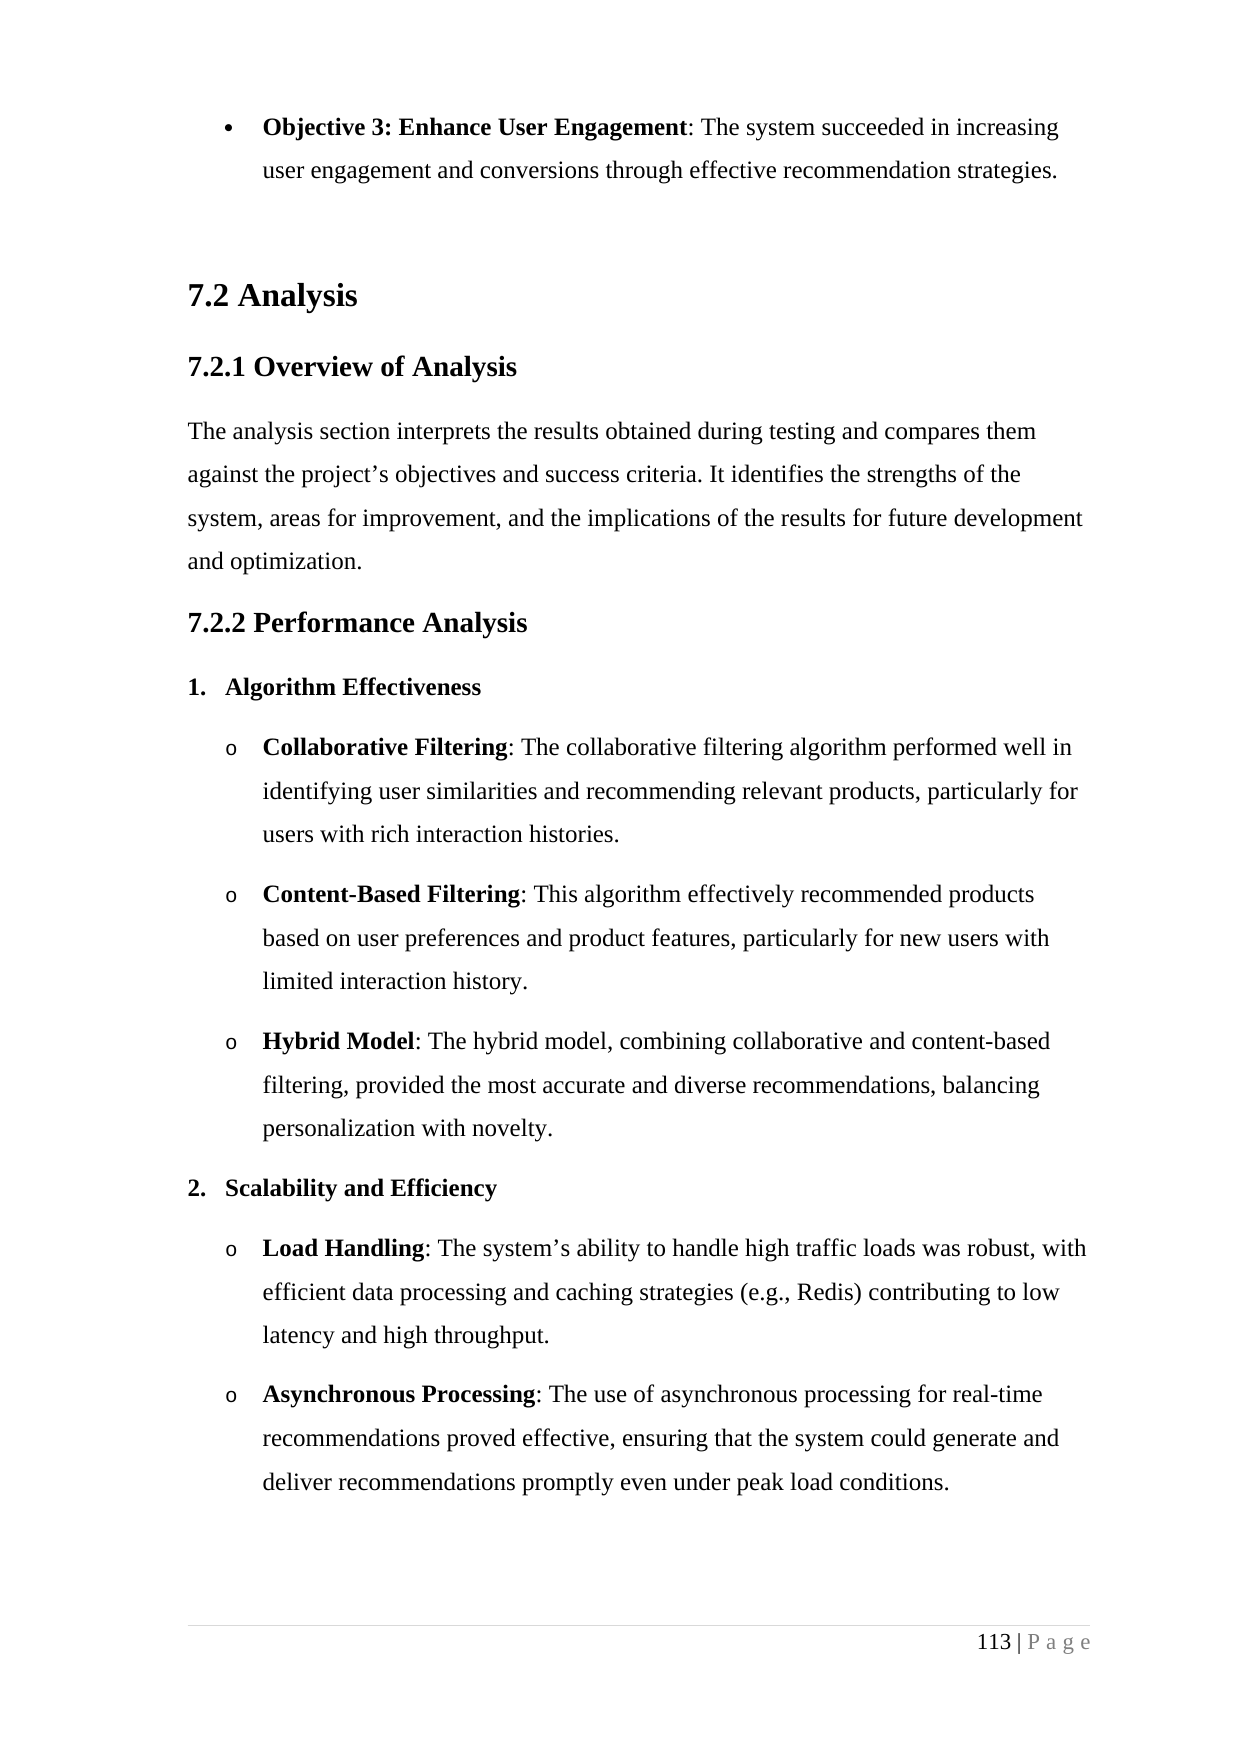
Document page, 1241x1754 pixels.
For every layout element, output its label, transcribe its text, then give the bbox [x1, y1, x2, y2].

list Asynchronous Processing: The use of asynchronous processing for real-time recommendations proved effective, ensuring that the system could generate and deliver recommendations promptly even under peak load conditions. [225, 1379, 1090, 1495]
list Scalability and Efficiency [187, 1173, 1090, 1202]
list Algorithm Effectiveness [187, 672, 1090, 701]
list Hybrid Model: The hybrid model, combining collaborative and content-based filtering, provided the most accurate and diverse recommendations, balancing personalization with novelty. [225, 1026, 1090, 1142]
list Content-Based Filtering: This algorithm effectively recommended products based on user preferences and product features, particularly for new users with limited interaction history. [225, 879, 1090, 995]
text 7.2 Analysis [187, 275, 1090, 313]
text 7.2.2 Performance Analysis [187, 606, 1090, 639]
list Objective 3: Enhance User Engagement: The system succeeded in increasing user engagement and conversions through effective recommendation strategies. [225, 112, 1090, 184]
list Load Handling: The system’s ability to handle high traffic loads was robust, with efficient data processing and caching strategies (e.g., Redis) contributing to low latency and high throughput. [225, 1233, 1090, 1348]
text The analysis section interprets the results obtained during testing and compares them against the project’s objectives and success criteria. It identifies the strengths of the system, areas for improvement, and the implications of the results for future development and optimization. [187, 416, 1090, 574]
text 7.2.1 Overview of Analysis [187, 349, 1090, 383]
list Collaborative Filtering: The collaborative filtering algorithm performed well in identifying user similarities and recommending relevant products, particularly for users with rich interaction histories. [225, 732, 1090, 848]
